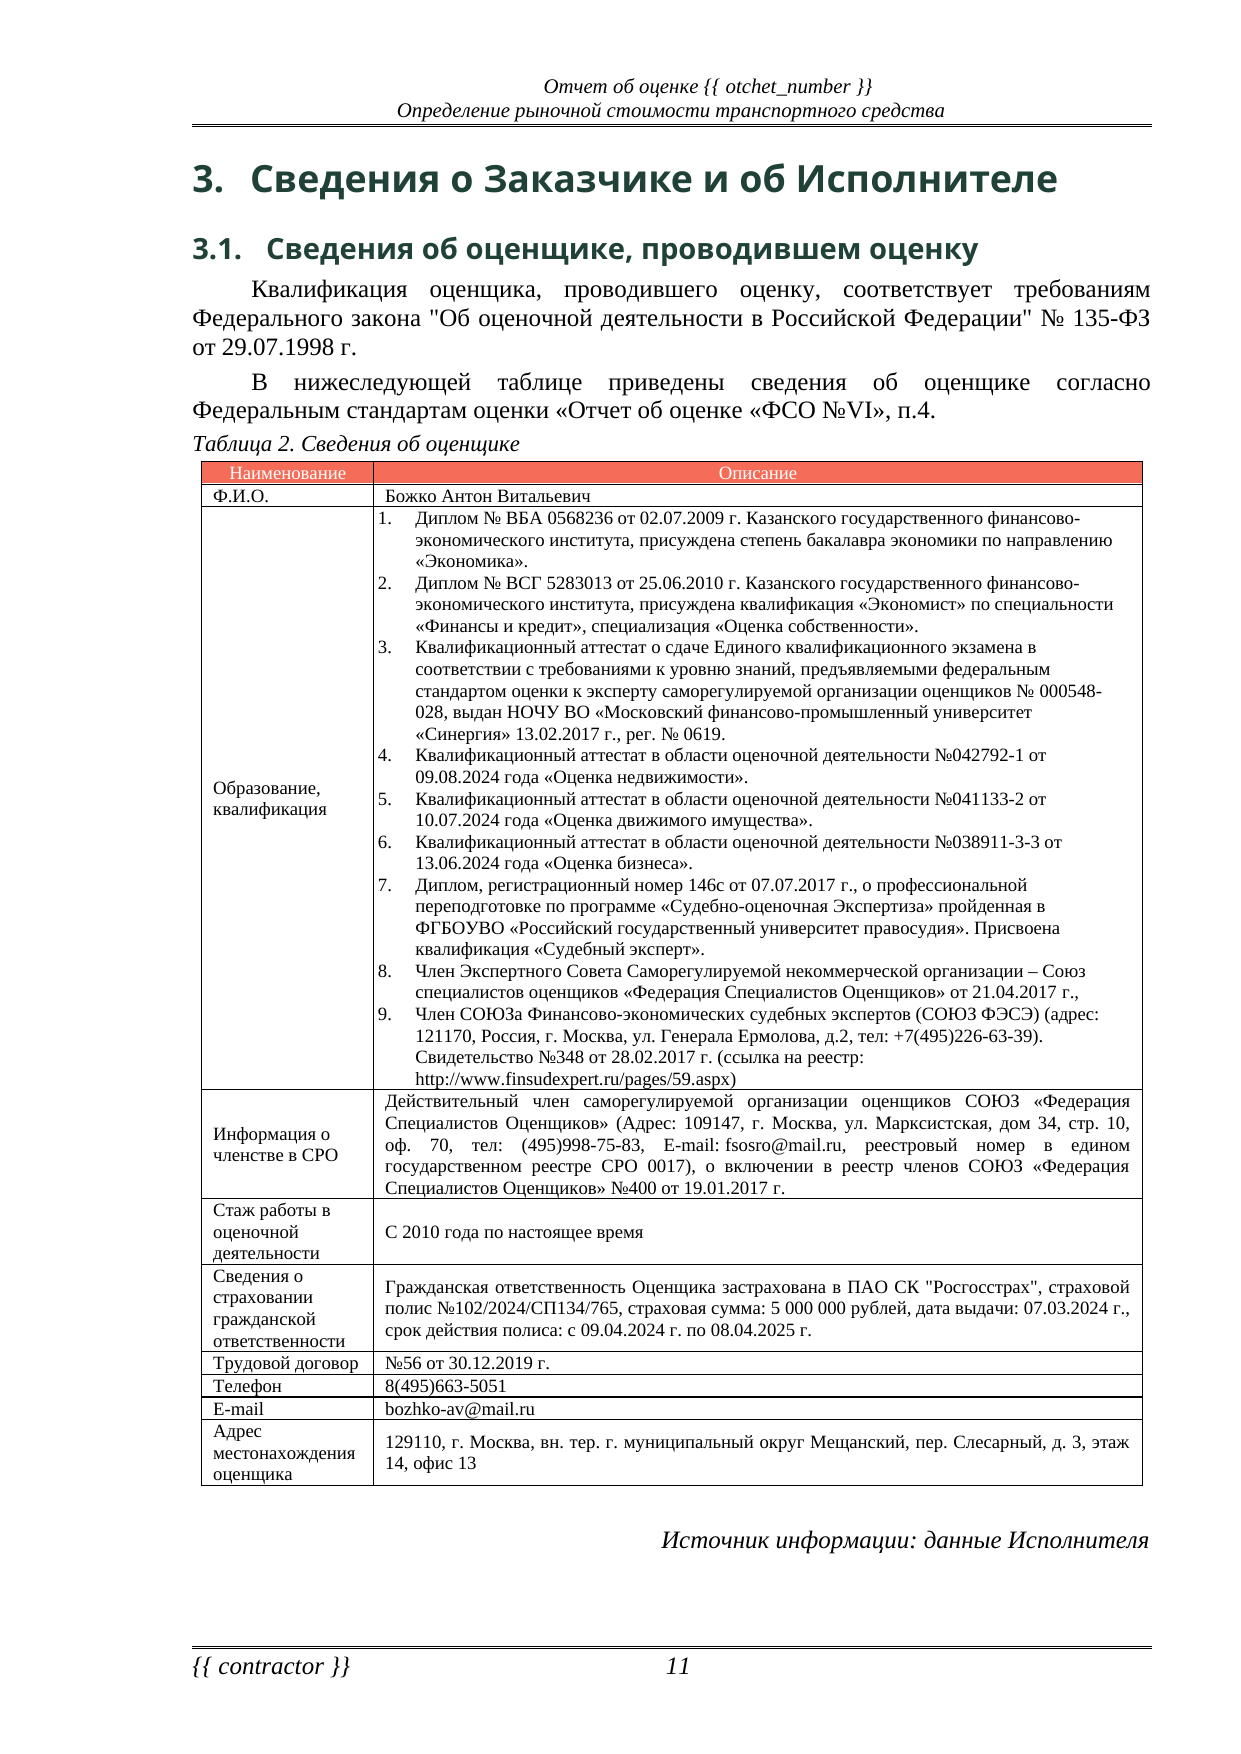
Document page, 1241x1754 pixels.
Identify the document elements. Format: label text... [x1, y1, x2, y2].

text Сведения о Заказчике и об Исполнителе [192, 152, 1152, 203]
table_cell Образование, квалификация [202, 507, 373, 1089]
table_cell 8(495)663-5051 [374, 1375, 1142, 1396]
table_cell Действительный член саморегулируемой организации оценщиков СОЮЗ «Федерация Специалистов Оценщиков» (Адрес: 109147, г. Москва, ул. Марксистская, дом 34, стр. 10, оф. 70, тел: (495)998-75-83, E-mail: fsosro@mail.ru, реестровый номер в едином государственном реестре СРО 0017), о включении в реестр членов СОЮЗ «Федерация Специалистов Оценщиков» №400 от 19.01.2017 г. [374, 1090, 1142, 1198]
table_header Наименование [202, 462, 373, 483]
table_cell Трудовой договор [202, 1352, 373, 1374]
table_cell С 2010 года по настоящее время [374, 1199, 1142, 1264]
table_cell bozhko-av@mail.ru [374, 1398, 1142, 1419]
table_cell Ф.И.О. [202, 485, 373, 506]
table_cell Божко Антон Витальевич [374, 485, 1142, 506]
table_cell Гражданская ответственность Оценщика застрахована в ПАО СК "Росгосстрах", страховой полис №102/2024/СП134/765, страховая сумма: 5 000 000 рублей, дата выдачи: 07.03.2024 г., срок действия полиса: с 09.04.2024 г. по 08.04.2025 г. [374, 1265, 1142, 1351]
table_cell Адрес местонахождения оценщика [202, 1420, 373, 1485]
table_cell Телефон [202, 1375, 373, 1396]
text Источник информации: данные Исполнителя [192, 1525, 1152, 1554]
text Сведения об оценщике, проводившем оценку [192, 228, 1152, 268]
table_cell №56 от 30.12.2019 г. [374, 1352, 1142, 1374]
text В нижеследующей таблице приведены сведения об оценщике согласно Федеральным стандартам оценки «Отчет об оценке «ФСО №VI», п.4. [192, 367, 1152, 424]
table_cell 129110, г. Москва, вн. тер. г. муниципальный округ Мещанский, пер. Слесарный, д. 3, этаж 14, офис 13 [374, 1420, 1142, 1485]
table_cell Информация о членстве в СРО [202, 1090, 373, 1198]
text Квалификация оценщика, проводившего оценку, соответствует требованиям Федерального закона "Об оценочной деятельности в Российской Федерации" № 135-ФЗ от 29.07.1998 г. [192, 274, 1152, 360]
table_cell E-mail [202, 1398, 373, 1419]
table_cell Стаж работы в оценочной деятельности [202, 1199, 373, 1264]
table_cell Диплом № ВБА 0568236 от 02.07.2009 г. Казанского государственного финансово-экономического института, присуждена степень бакалавра экономики по направлению «Экономика». Диплом № ВСГ 5283013 от 25.06.2010 г. Казанского государственного финансово-экономического института, присуждена квалификация «Экономист» по специальности «Финансы и кредит», специализация «Оценка собственности». Квалификационный аттестат о сдаче Единого квалификационного экзамена в соответствии с требованиями к уровню знаний, предъявляемыми федеральным стандартом оценки к эксперту саморегулируемой организации оценщиков № 000548-028, выдан НОЧУ ВО «Московский финансово-промышленный университет «Синергия» 13.02.2017 г., рег. № 0619. Квалификационный аттестат в области оценочной деятельности №042792-1 от 09.08.2024 года «Оценка недвижимости». Квалификационный аттестат в области оценочной деятельности №041133-2 от 10.07.2024 года «Оценка движимого имущества». Квалификационный аттестат в области оценочной деятельности №038911-3-3 от 13.06.2024 года «Оценка бизнеса». Диплом, регистрационный номер 146с от 07.07.2017 г., о профессиональной переподготовке по программе «Судебно-оценочная Экспертиза» пройденная в ФГБОУВО «Российский государственный университет правосудия». Присвоена квалификация «Судебный эксперт». Член Экспертного Совета Саморегулируемой некоммерческой организации – Союз специалистов оценщиков «Федерация Специалистов Оценщиков» от 21.04.2017 г., Член СОЮЗа Финансово-экономических судебных экспертов (СОЮЗ ФЭСЭ) (адрес: 121170, Россия, г. Москва, ул. Генерала Ермолова, д.2, тел: +7(495)226-63-39). Свидетельство №348 от 28.02.2017 г. (ссылка на реестр: http://www.finsudexpert.ru/pages/59.aspx) [374, 507, 1142, 1089]
table_header Описание [374, 462, 1142, 483]
table_cell Сведения о страховании гражданской ответственности [202, 1265, 373, 1351]
text Таблица 2. Сведения об оценщике [192, 430, 1152, 457]
